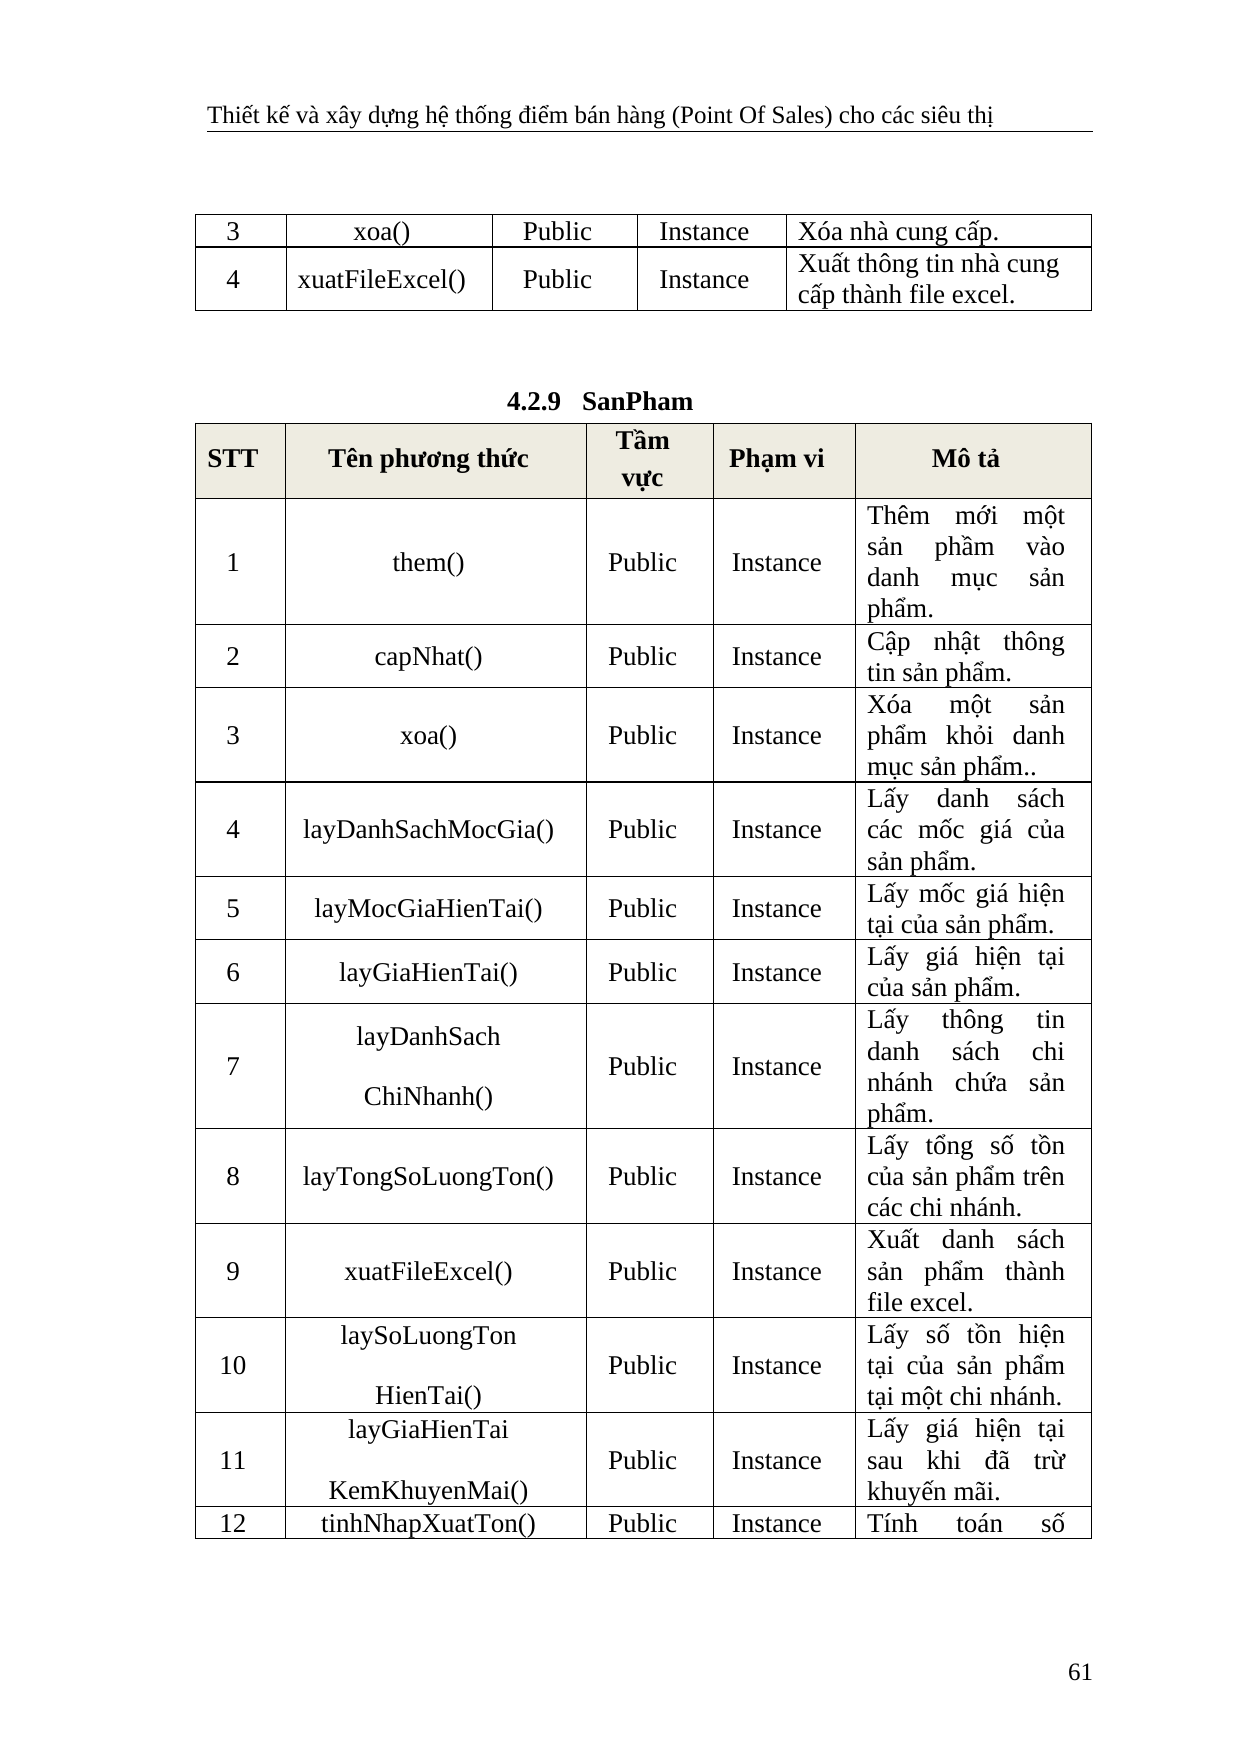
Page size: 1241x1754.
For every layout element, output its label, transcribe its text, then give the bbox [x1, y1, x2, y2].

table_cell 8 [196, 1129, 285, 1223]
table_cell xoa() [287, 215, 492, 246]
table_cell layGiaHienTai KemKhuyenMai() [286, 1413, 586, 1506]
table_cell Xóa nhà cung cấp. [787, 215, 1091, 246]
table_cell 5 [196, 877, 285, 939]
table_cell 10 [196, 1318, 285, 1412]
table_cell Instance [714, 1129, 855, 1223]
table_cell Lấy tổng số tồn của sản phẩm trên các chi nhánh. [856, 1129, 1091, 1223]
table_cell 1 [196, 499, 285, 623]
table_cell Instance [714, 1318, 855, 1412]
table_cell Public [587, 499, 713, 623]
table_cell Lấy danh sách các mốc giá của sản phẩm. [856, 783, 1091, 876]
table_cell Instance [638, 248, 786, 310]
table_cell Instance [714, 499, 855, 623]
table_cell Xuất thông tin nhà cung cấp thành file excel. [787, 248, 1091, 310]
table_header Tên phương thức [286, 424, 586, 498]
table_cell Instance [638, 215, 786, 246]
table_cell xoa() [286, 688, 586, 781]
table_cell laySoLuongTon HienTai() [286, 1318, 586, 1412]
table_cell Public [587, 688, 713, 781]
table_cell 4 [196, 248, 286, 310]
table_cell layMocGiaHienTai() [286, 877, 586, 939]
table_cell xuatFileExcel() [287, 248, 492, 310]
table_cell Public [587, 1129, 713, 1223]
table_cell Public [587, 1413, 713, 1506]
table_cell Public [493, 215, 637, 246]
table_cell layDanhSach ChiNhanh() [286, 1004, 586, 1128]
table_cell Xóa một sản phẩm khỏi danh mục sản phẩm.. [856, 688, 1091, 781]
table_cell Public [587, 1004, 713, 1128]
table_cell them() [286, 499, 586, 623]
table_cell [856, 1507, 1091, 1538]
table_cell Instance [714, 940, 855, 1002]
table_cell Lấy thông tin danh sách chi nhánh chứa sản phẩm. [856, 1004, 1091, 1128]
table_cell Instance [714, 1224, 855, 1317]
table_cell Xuất danh sách sản phẩm thành file excel. [856, 1224, 1091, 1317]
table_cell 6 [196, 940, 285, 1002]
table_cell 4 [196, 783, 285, 876]
table_cell capNhat() [286, 625, 586, 687]
table_cell Public [587, 1318, 713, 1412]
table_cell layTongSoLuongTon() [286, 1129, 586, 1223]
table_cell 11 [196, 1413, 285, 1506]
table_header Mô tả [856, 424, 1091, 498]
table_cell Public [587, 1224, 713, 1317]
subtitle SanPham [507, 385, 1093, 417]
table_cell xuatFileExcel() [286, 1224, 586, 1317]
table_cell Lấy số tồn hiện tại của sản phẩm tại một chi nhánh. [856, 1318, 1091, 1412]
table_cell Instance [714, 783, 855, 876]
table_cell Instance [714, 1507, 855, 1538]
table_cell Instance [714, 1004, 855, 1128]
table_cell Cập nhật thông tin sản phẩm. [856, 625, 1091, 687]
table_cell layGiaHienTai() [286, 940, 586, 1002]
table_cell 2 [196, 625, 285, 687]
table_cell Instance [714, 1413, 855, 1506]
table_cell Public [587, 1507, 713, 1538]
table_cell tinhNhapXuatTon() [286, 1507, 586, 1538]
table_cell Public [587, 877, 713, 939]
table_cell 3 [196, 688, 285, 781]
table_cell layDanhSachMocGia() [286, 783, 586, 876]
table_cell Public [587, 625, 713, 687]
table_cell Public [587, 940, 713, 1002]
table_cell Instance [714, 625, 855, 687]
table_header STT [196, 424, 285, 498]
table_cell 12 [196, 1507, 285, 1538]
table_cell Instance [714, 688, 855, 781]
table_cell Thêm mới một sản phầm vào danh mục sản phẩm. [856, 499, 1091, 623]
table_cell 3 [196, 215, 286, 246]
table_cell 9 [196, 1224, 285, 1317]
table_cell Lấy giá hiện tại của sản phẩm. [856, 940, 1091, 1002]
table_cell Lấy mốc giá hiện tại của sản phẩm. [856, 877, 1091, 939]
table_cell Public [587, 783, 713, 876]
table_cell Public [493, 248, 637, 310]
table_cell 7 [196, 1004, 285, 1128]
table_header Tầm vực [587, 424, 713, 498]
table_header Phạm vi [714, 424, 855, 498]
table_cell Instance [714, 877, 855, 939]
table_cell Lấy giá hiện tại sau khi đã trừ khuyến mãi. [856, 1413, 1091, 1506]
